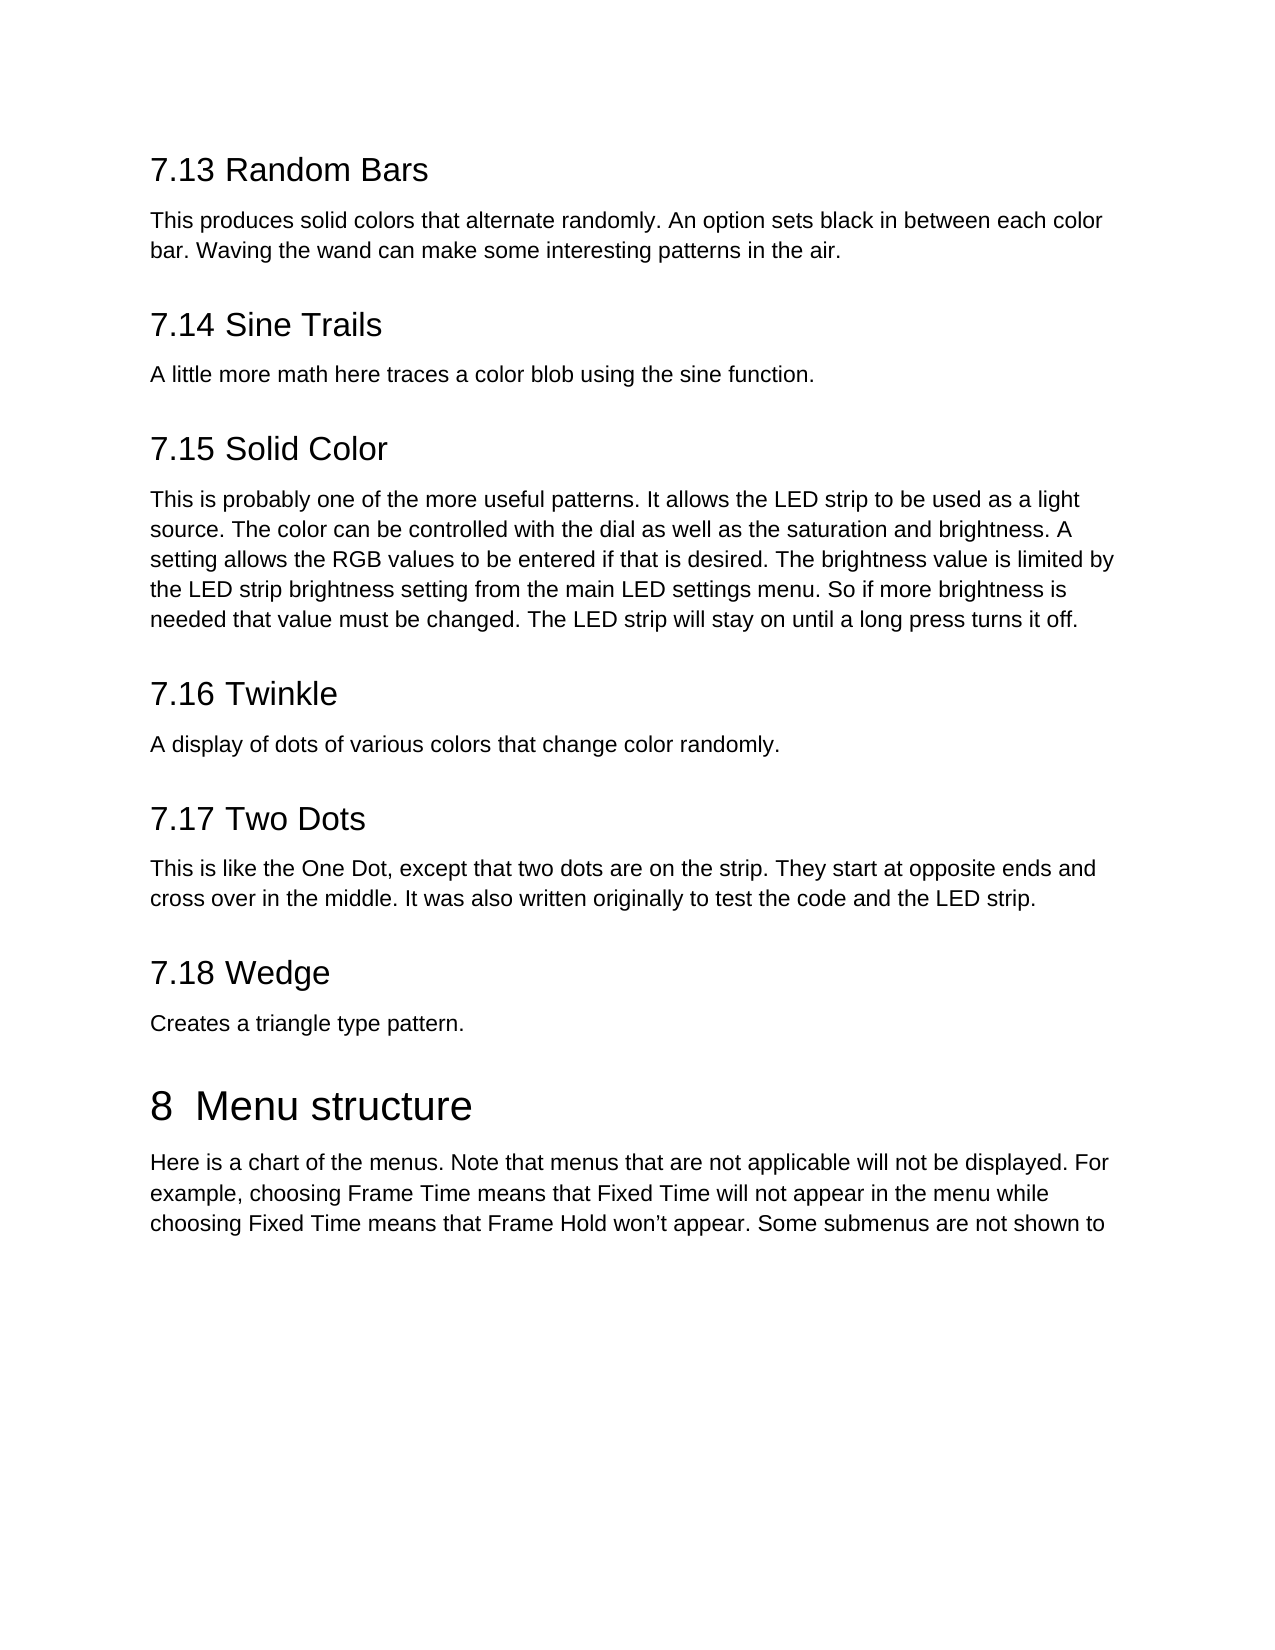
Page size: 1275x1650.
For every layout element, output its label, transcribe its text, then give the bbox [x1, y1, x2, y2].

text This is like the One Dot, except that two dots are on the strip. They start at opposite ends and cross over in the middle. It was also written originally to test the code and the LED strip. [150, 855, 1125, 912]
text Creates a triangle type pattern. [150, 1010, 1125, 1036]
subtitle Twinkle [150, 674, 1125, 713]
text This is probably one of the more useful patterns. It allows the LED strip to be used as a light source. The color can be controlled with the dial as well as the saturation and brightness. A setting allows the RGB values to be entered if that is desired. The brightness value is limited by the LED strip brightness setting from the main LED settings menu. So if more brightness is needed that value must be changed. The LED strip will stay on until a long press turns it off. [150, 486, 1125, 633]
text A little more math here traces a color blob using the sine function. [150, 361, 1125, 388]
text This produces solid colors that alternate randomly. An option sets black in between each color bar. Waving the wand can make some interesting patterns in the air. [150, 207, 1125, 263]
subtitle Two Dots [150, 798, 1125, 837]
text A display of dots of various colors that change color randomly. [150, 731, 1125, 757]
subtitle Menu structure [150, 1082, 1125, 1129]
subtitle Solid Color [150, 429, 1125, 467]
subtitle Wedge [150, 953, 1125, 992]
subtitle Random Bars [150, 150, 1125, 188]
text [150, 1149, 1125, 1236]
subtitle Sine Trails [150, 304, 1125, 343]
